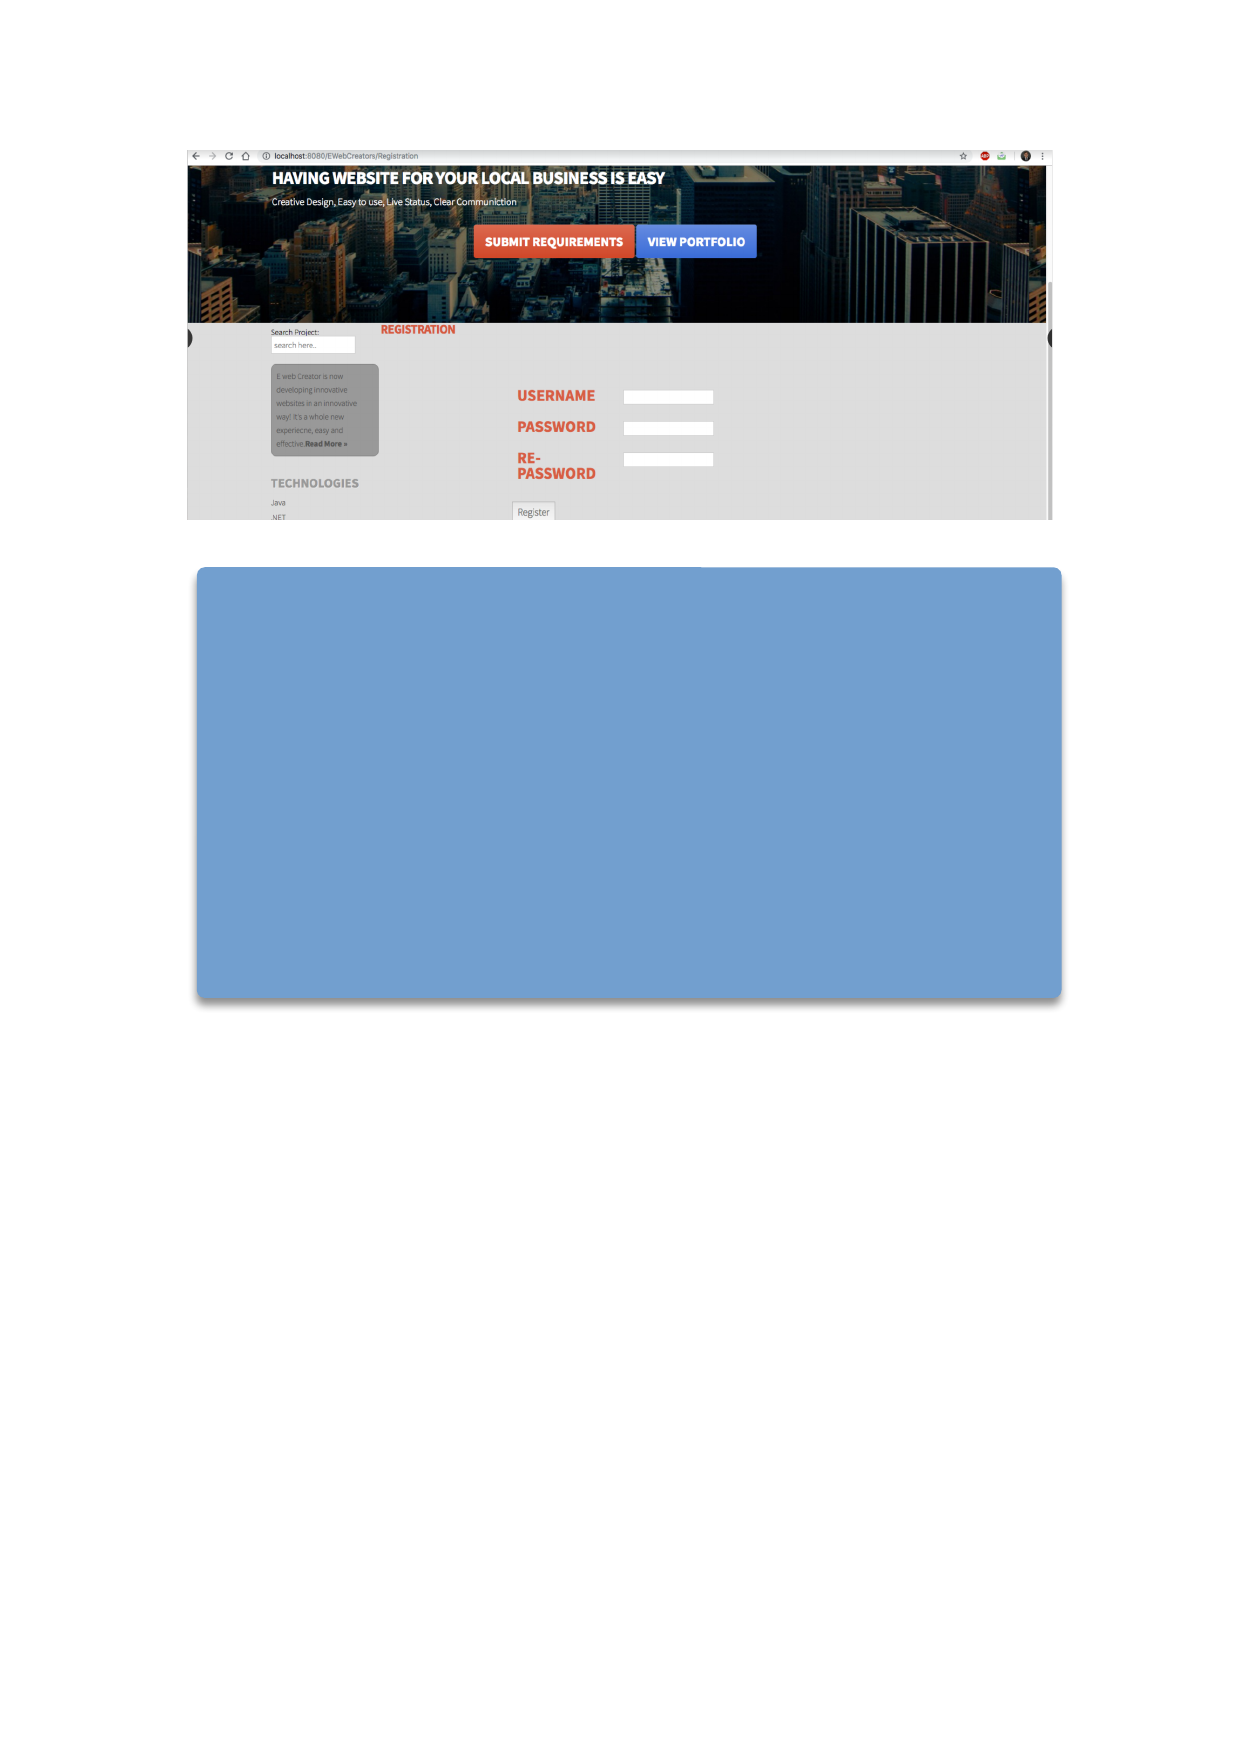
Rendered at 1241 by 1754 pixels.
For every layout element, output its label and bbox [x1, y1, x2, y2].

picture [187, 150, 1053, 520]
